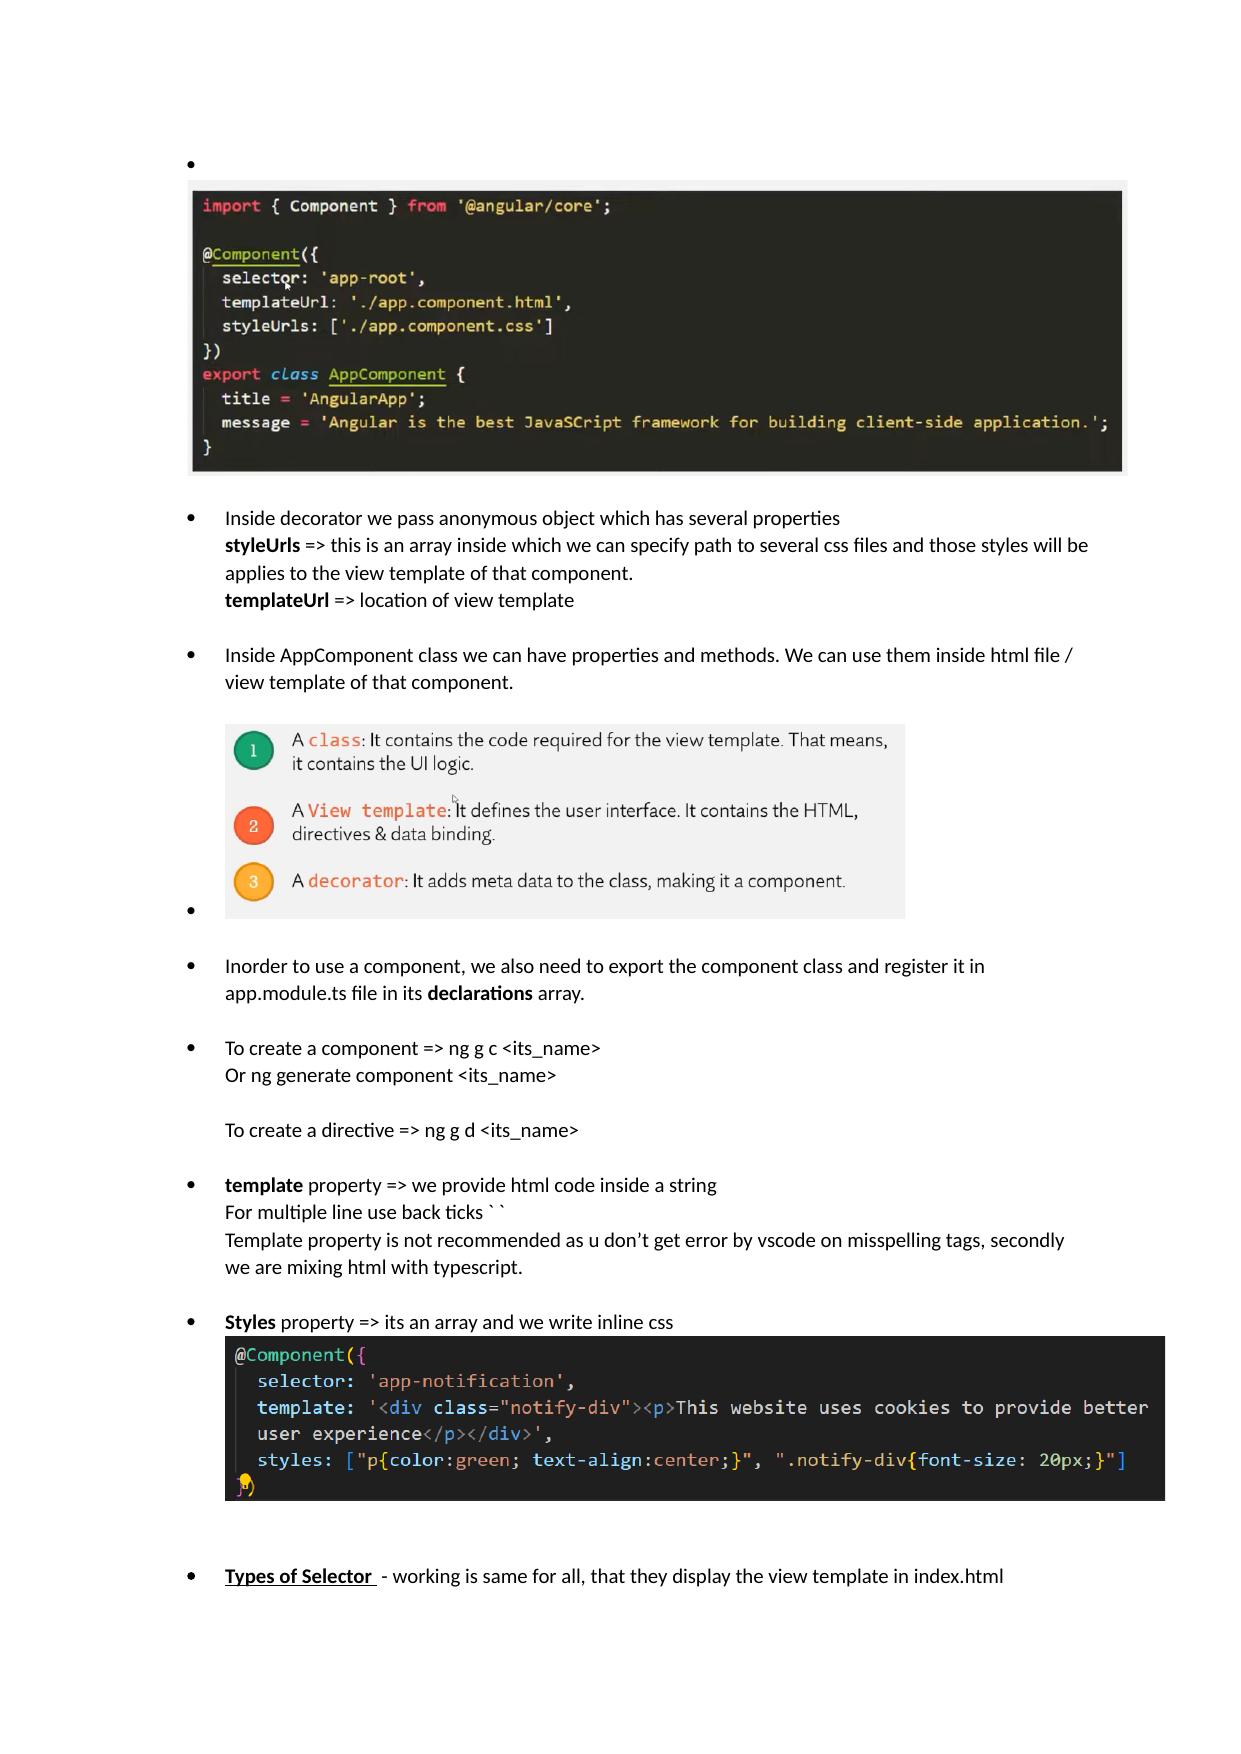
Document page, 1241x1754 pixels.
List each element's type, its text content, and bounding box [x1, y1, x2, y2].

list template property => we provide html code inside a string [187, 1172, 1090, 1197]
picture [187, 180, 1128, 476]
list Or ng generate component <its_name> [225, 1062, 1090, 1088]
list Template property is not recommended as u don’t get error by vscode on misspelling tags, secondly we are mixing html with typescript. [225, 1227, 1090, 1279]
list To create a directive => ng g d <its_name> [225, 1117, 1090, 1143]
list For multiple line use back ticks ` ` [225, 1199, 1090, 1225]
list Inorder to use a component, we also need to export the component class and register it in app.module.ts file in its declarations array. [187, 953, 1090, 1006]
list Types of Selector - working is same for all, that they display the view template in index.html [187, 1563, 1090, 1588]
picture [225, 1336, 1166, 1501]
list Styles property => its an array and we write inline css [187, 1309, 1090, 1334]
list styleUrls => this is an array inside which we can specify path to several css files and those styles will be applies to the view template of that component. [225, 533, 1090, 585]
list To create a component => ng g c <its_name> [187, 1035, 1090, 1060]
list Inside decorator we pass anonymous object which has several properties [187, 505, 1090, 531]
list Inside AppComponent class we can have properties and methods. We can use them inside html file / view template of that component. [187, 642, 1090, 695]
picture [225, 724, 906, 919]
list templateUrl => location of view template [225, 587, 1090, 613]
